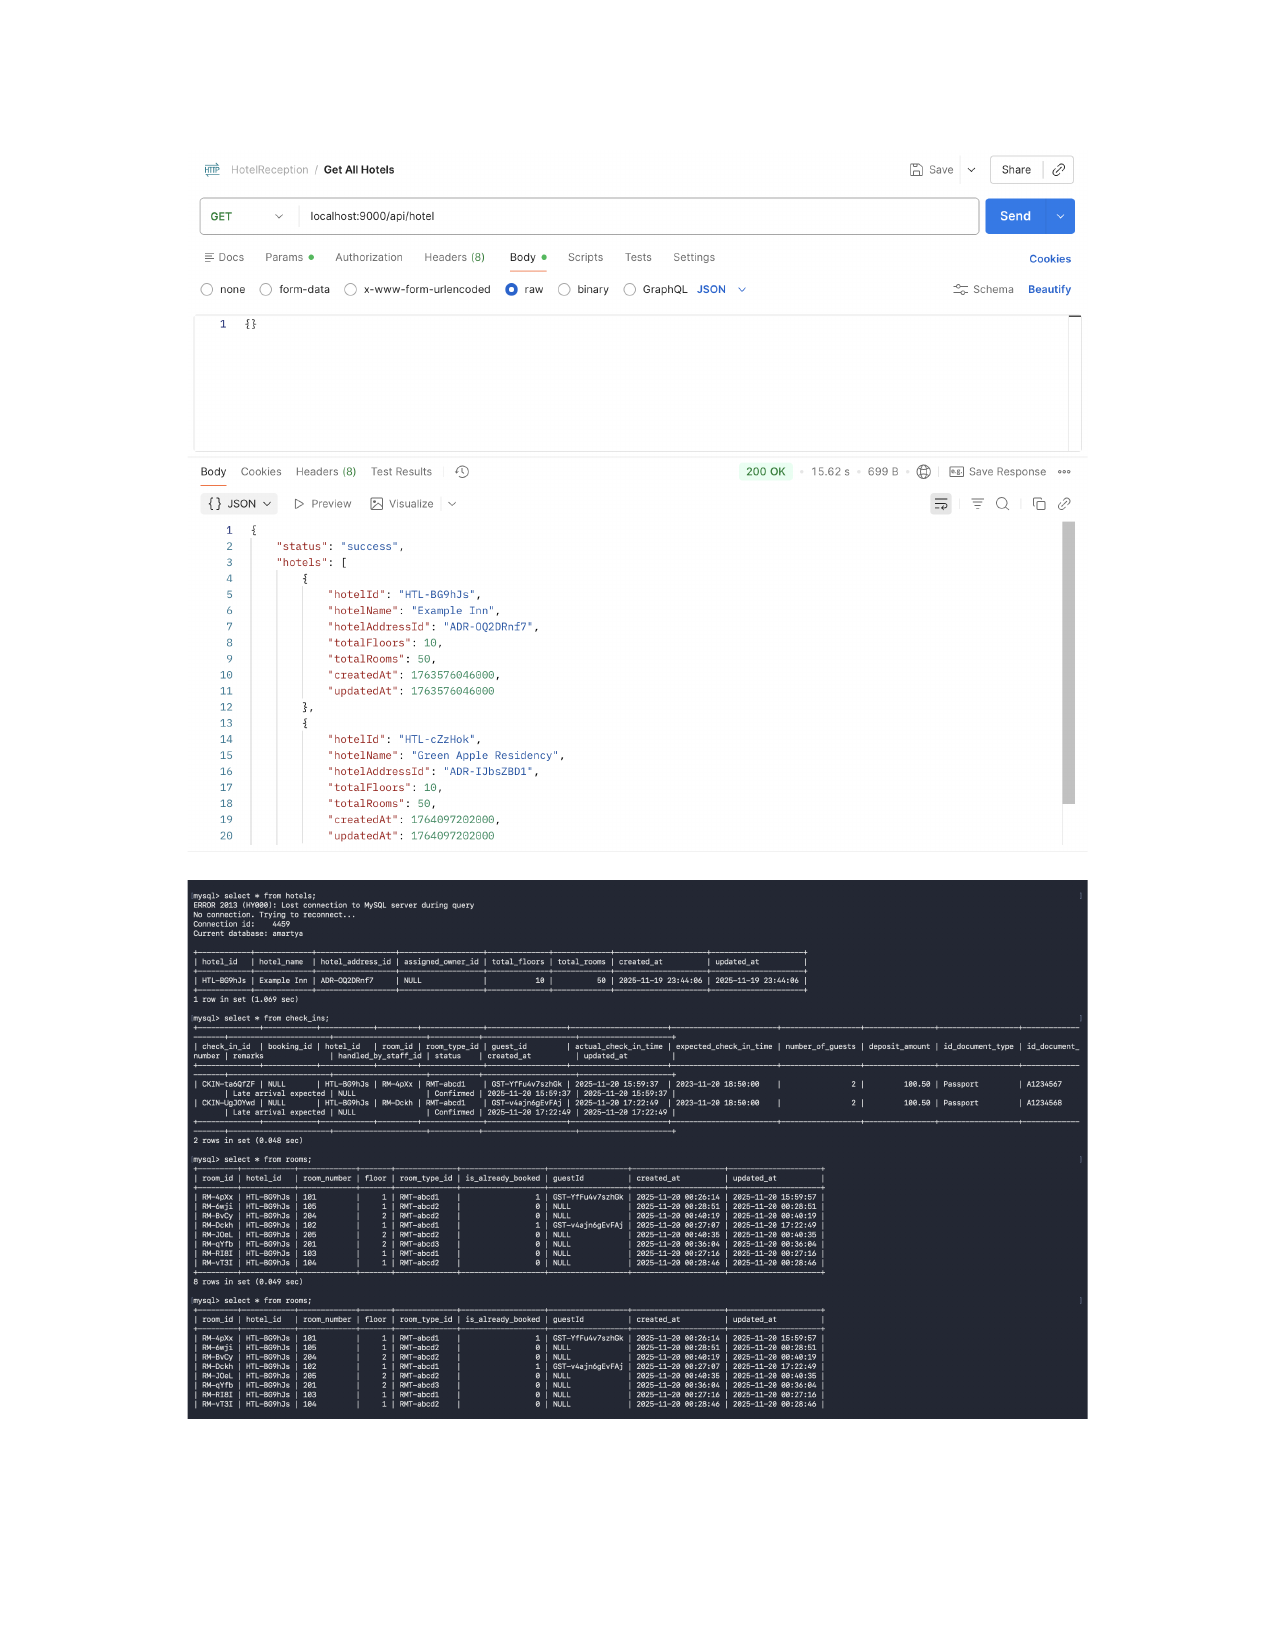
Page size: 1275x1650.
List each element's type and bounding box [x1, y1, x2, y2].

picture [187, 150, 1088, 852]
picture [187, 880, 1088, 1419]
